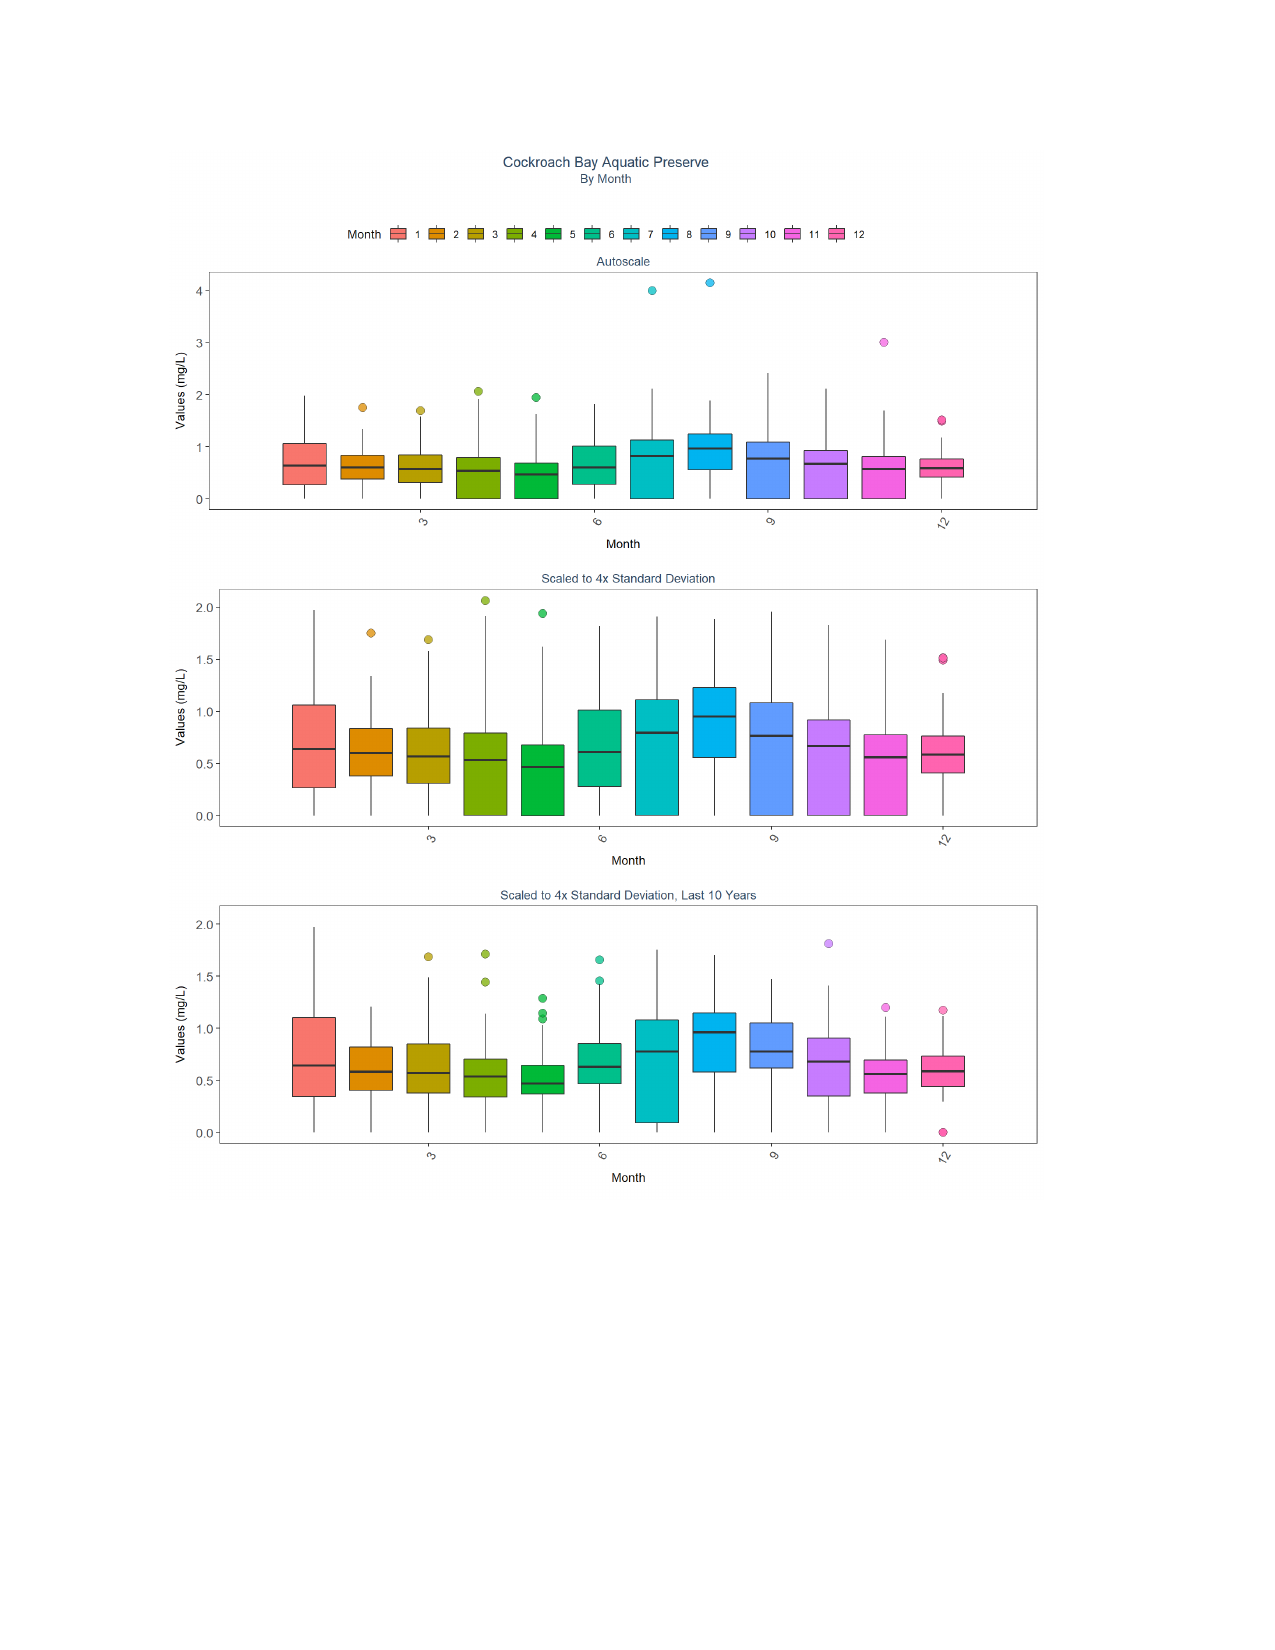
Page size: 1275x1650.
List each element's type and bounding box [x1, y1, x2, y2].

picture [168, 150, 1044, 1200]
